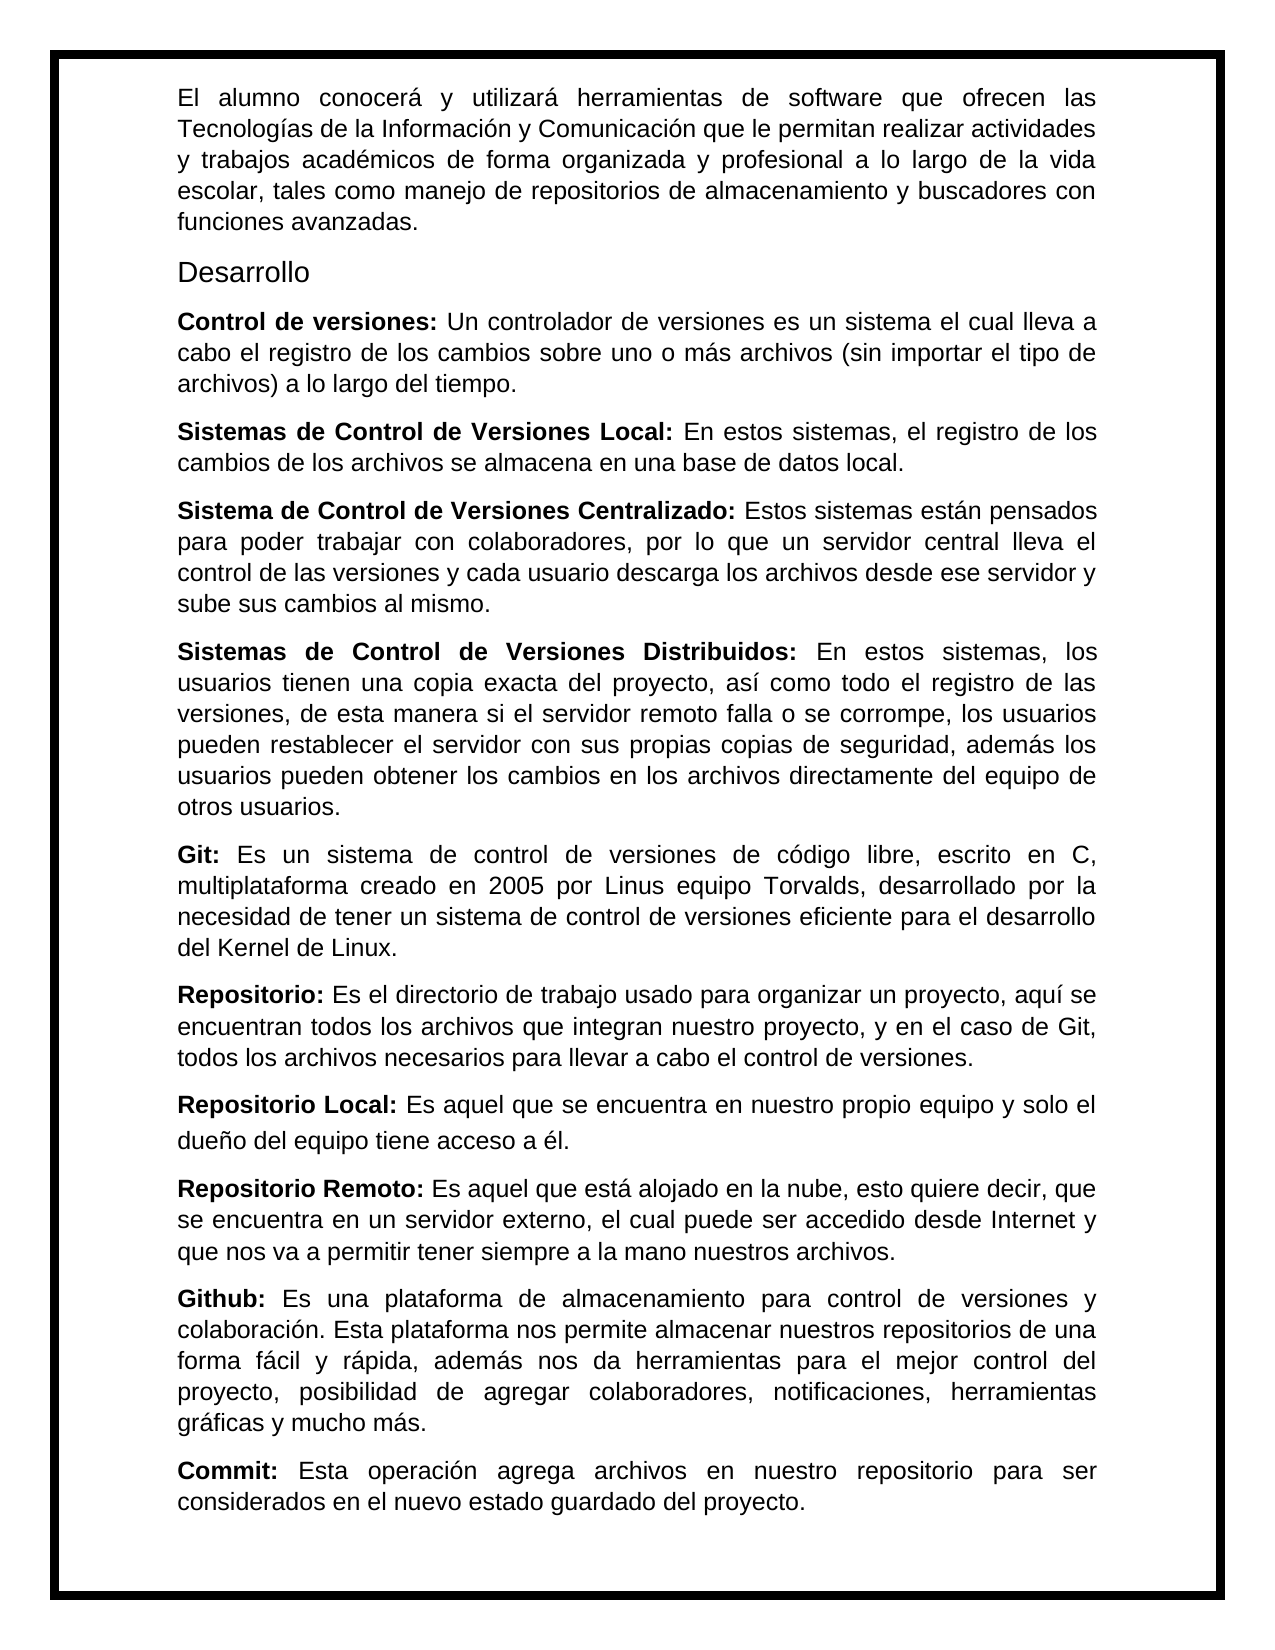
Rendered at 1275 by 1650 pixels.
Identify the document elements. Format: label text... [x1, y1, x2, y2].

text El alumno conocerá y utilizará herramientas de software que ofrecen las Tecnologías de la Información y Comunicación que le permitan realizar actividades y trabajos académicos de forma organizada y profesional a lo largo de la vida escolar, tales como manejo de repositorios de almacenamiento y buscadores con funciones avanzadas. [177, 83, 1098, 236]
text Sistemas de Control de Versiones Local: En estos sistemas, el registro de los cambios de los archivos se almacena en una base de datos local. [177, 417, 1098, 477]
text Repositorio Local: Es aquel que se encuentra en nuestro propio equipo y solo el dueño del equipo tiene acceso a él. [177, 1090, 1098, 1155]
text Git: Es un sistema de control de versiones de código libre, escrito en C, multiplataforma creado en 2005 por Linus equipo Torvalds, desarrollado por la necesidad de tener un sistema de control de versiones eficiente para el desarrollo del Kernel de Linux. [177, 840, 1098, 962]
text Sistema de Control de Versiones Centralizado: Estos sistemas están pensados para poder trabajar con colaboradores, por lo que un servidor central lleva el control de las versiones y cada usuario descarga los archivos desde ese servidor y sube sus cambios al mismo. [177, 496, 1098, 618]
text Sistemas de Control de Versiones Distribuidos: En estos sistemas, los usuarios tienen una copia exacta del proyecto, así como todo el registro de las versiones, de esta manera si el servidor remoto falla o se corrompe, los usuarios pueden restablecer el servidor con sus propias copias de seguridad, además los usuarios pueden obtener los cambios en los archivos directamente del equipo de otros usuarios. [177, 637, 1098, 821]
text Github: Es una plataforma de almacenamiento para control de versiones y colaboración. Esta plataforma nos permite almacenar nuestros repositorios de una forma fácil y rápida, además nos da herramientas para el mejor control del proyecto, posibilidad de agregar colaboradores, notificaciones, herramientas gráficas y mucho más. [177, 1284, 1098, 1437]
text Commit: Esta operación agrega archivos en nuestro repositorio para ser considerados en el nuevo estado guardado del proyecto. [177, 1456, 1098, 1516]
text Repositorio Remoto: Es aquel que está alojado en la nube, esto quiere decir, que se encuentra en un servidor externo, el cual puede ser accedido desde Internet y que nos va a permitir tener siempre a la mano nuestros archivos. [177, 1174, 1098, 1265]
text Control de versiones: Un controlador de versiones es un sistema el cual lleva a cabo el registro de los cambios sobre uno o más archivos (sin importar el tipo de archivos) a lo largo del tiempo. [177, 307, 1098, 398]
text Repositorio: Es el directorio de trabajo usado para organizar un proyecto, aquí se encuentran todos los archivos que integran nuestro proyecto, y en el caso de Git, todos los archivos necesarios para llevar a cabo el control de versiones. [177, 981, 1098, 1071]
text Desarrollo [177, 254, 1098, 288]
